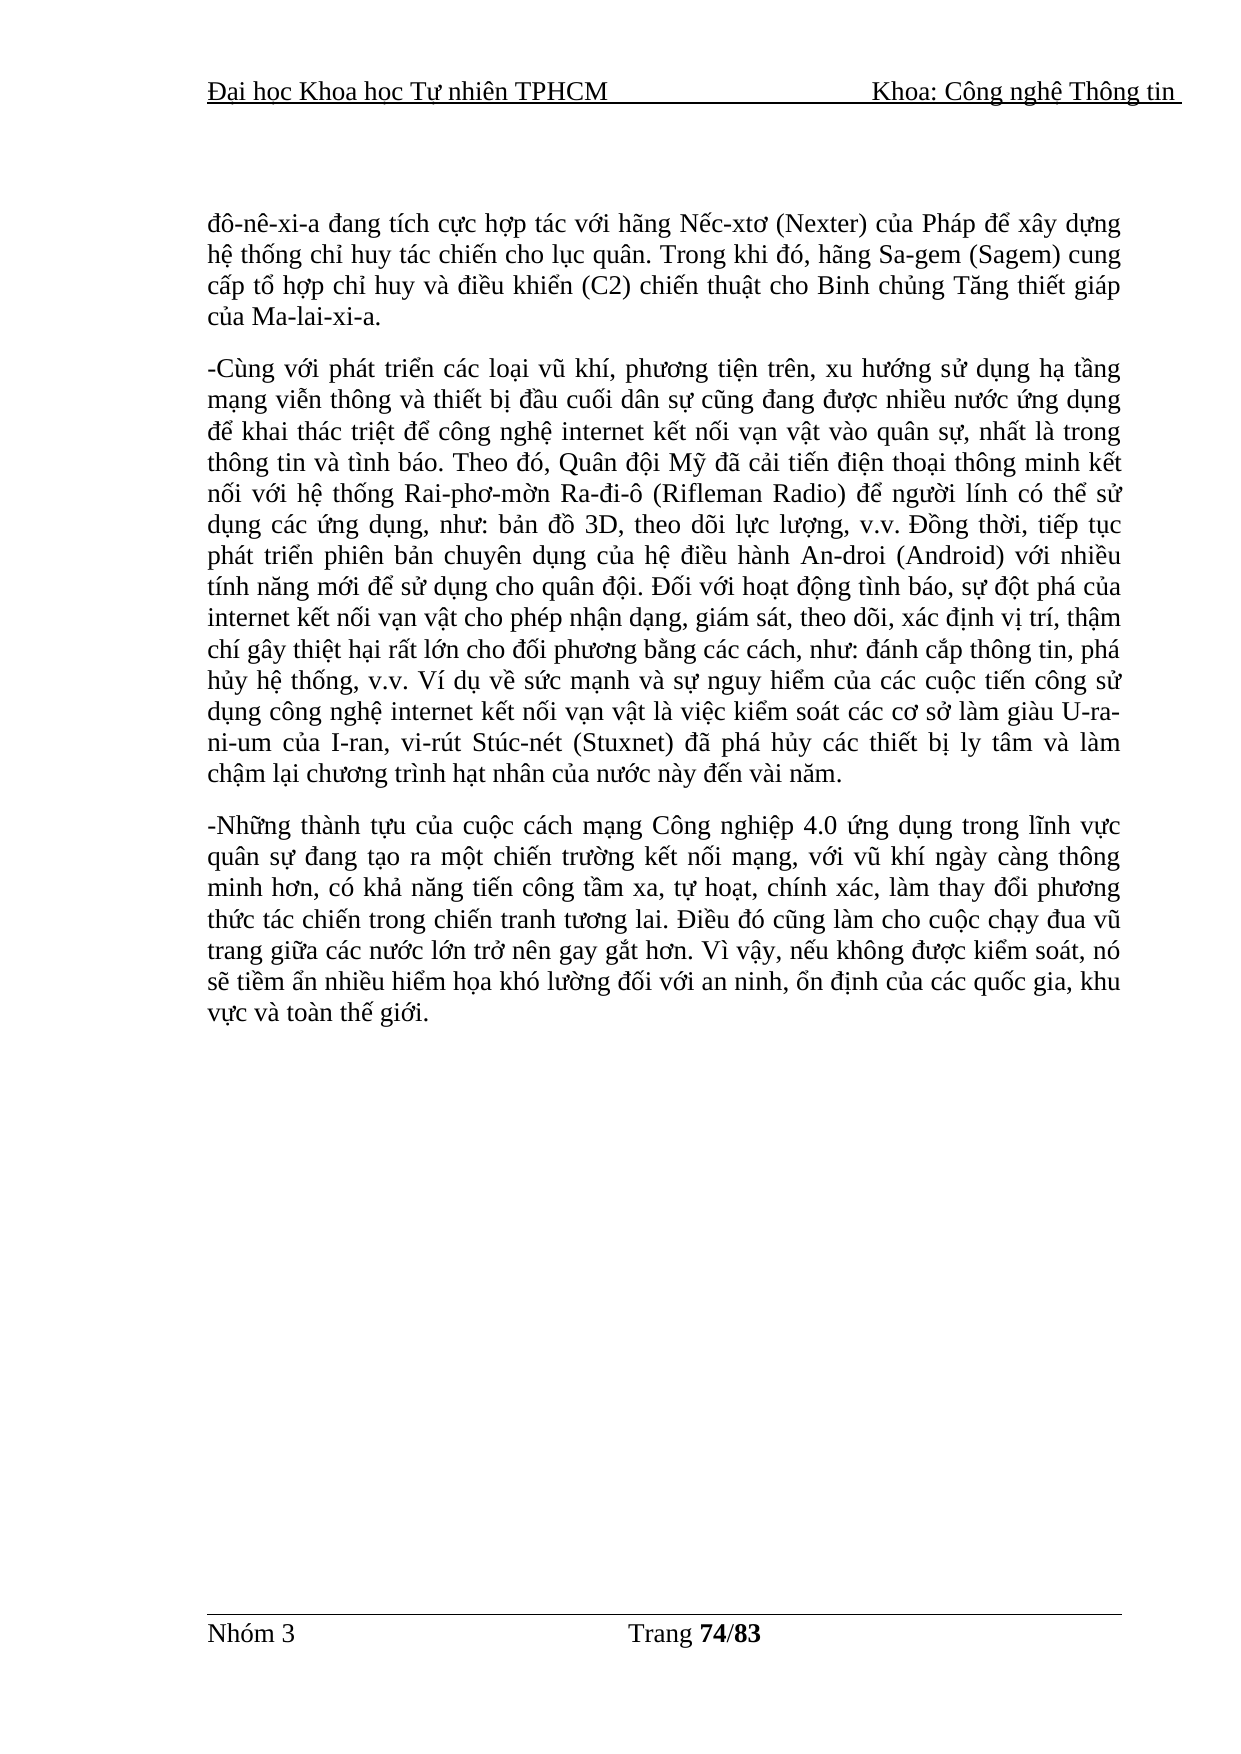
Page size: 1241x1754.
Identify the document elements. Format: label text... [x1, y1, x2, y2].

text -Cùng với phát triển các loại vũ khí, phương tiện trên, xu hướng sử dụng hạ tầng mạng viễn thông và thiết bị đầu cuối dân sự cũng đang được nhiều nước ứng dụng để khai thác triệt để công nghệ internet kết nối vạn vật vào quân sự, nhất là trong thông tin và tình báo. Theo đó, Quân đội Mỹ đã cải tiến điện thoại thông minh kết nối với hệ thống Rai-phơ-mờn Ra-đi-ô (Rifleman Radio) để người lính có thể sử dụng các ứng dụng, như: bản đồ 3D, theo dõi lực lượng, v.v. Đồng thời, tiếp tục phát triển phiên bản chuyên dụng của hệ điều hành An-droi (Android) với nhiều tính năng mới để sử dụng cho quân đội. Đối với hoạt động tình báo, sự đột phá của internet kết nối vạn vật cho phép nhận dạng, giám sát, theo dõi, xác định vị trí, thậm chí gây thiệt hại rất lớn cho đối phương bằng các cách, như: đánh cắp thông tin, phá hủy hệ thống, v.v. Ví dụ về sức mạnh và sự nguy hiểm của các cuộc tiến công sử dụng công nghệ internet kết nối vạn vật là việc kiểm soát các cơ sở làm giàu U-ra-ni-um của I-ran, vi-rút Stúc-nét (Stuxnet) đã phá hủy các thiết bị ly tâm và làm chậm lại chương trình hạt nhân của nước này đến vài năm. [207, 352, 1122, 788]
text -Những thành tựu của cuộc cách mạng Công nghiệp 4.0 ứng dụng trong lĩnh vực quân sự đang tạo ra một chiến trường kết nối mạng, với vũ khí ngày càng thông minh hơn, có khả năng tiến công tầm xa, tự hoạt, chính xác, làm thay đổi phương thức tác chiến trong chiến tranh tương lai. Điều đó cũng làm cho cuộc chạy đua vũ trang giữa các nước lớn trở nên gay gắt hơn. Vì vậy, nếu không được kiểm soát, nó sẽ tiềm ẩn nhiều hiểm họa khó lường đối với an ninh, ổn định của các quốc gia, khu vực và toàn thế giới. [207, 809, 1122, 1027]
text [207, 207, 1122, 332]
